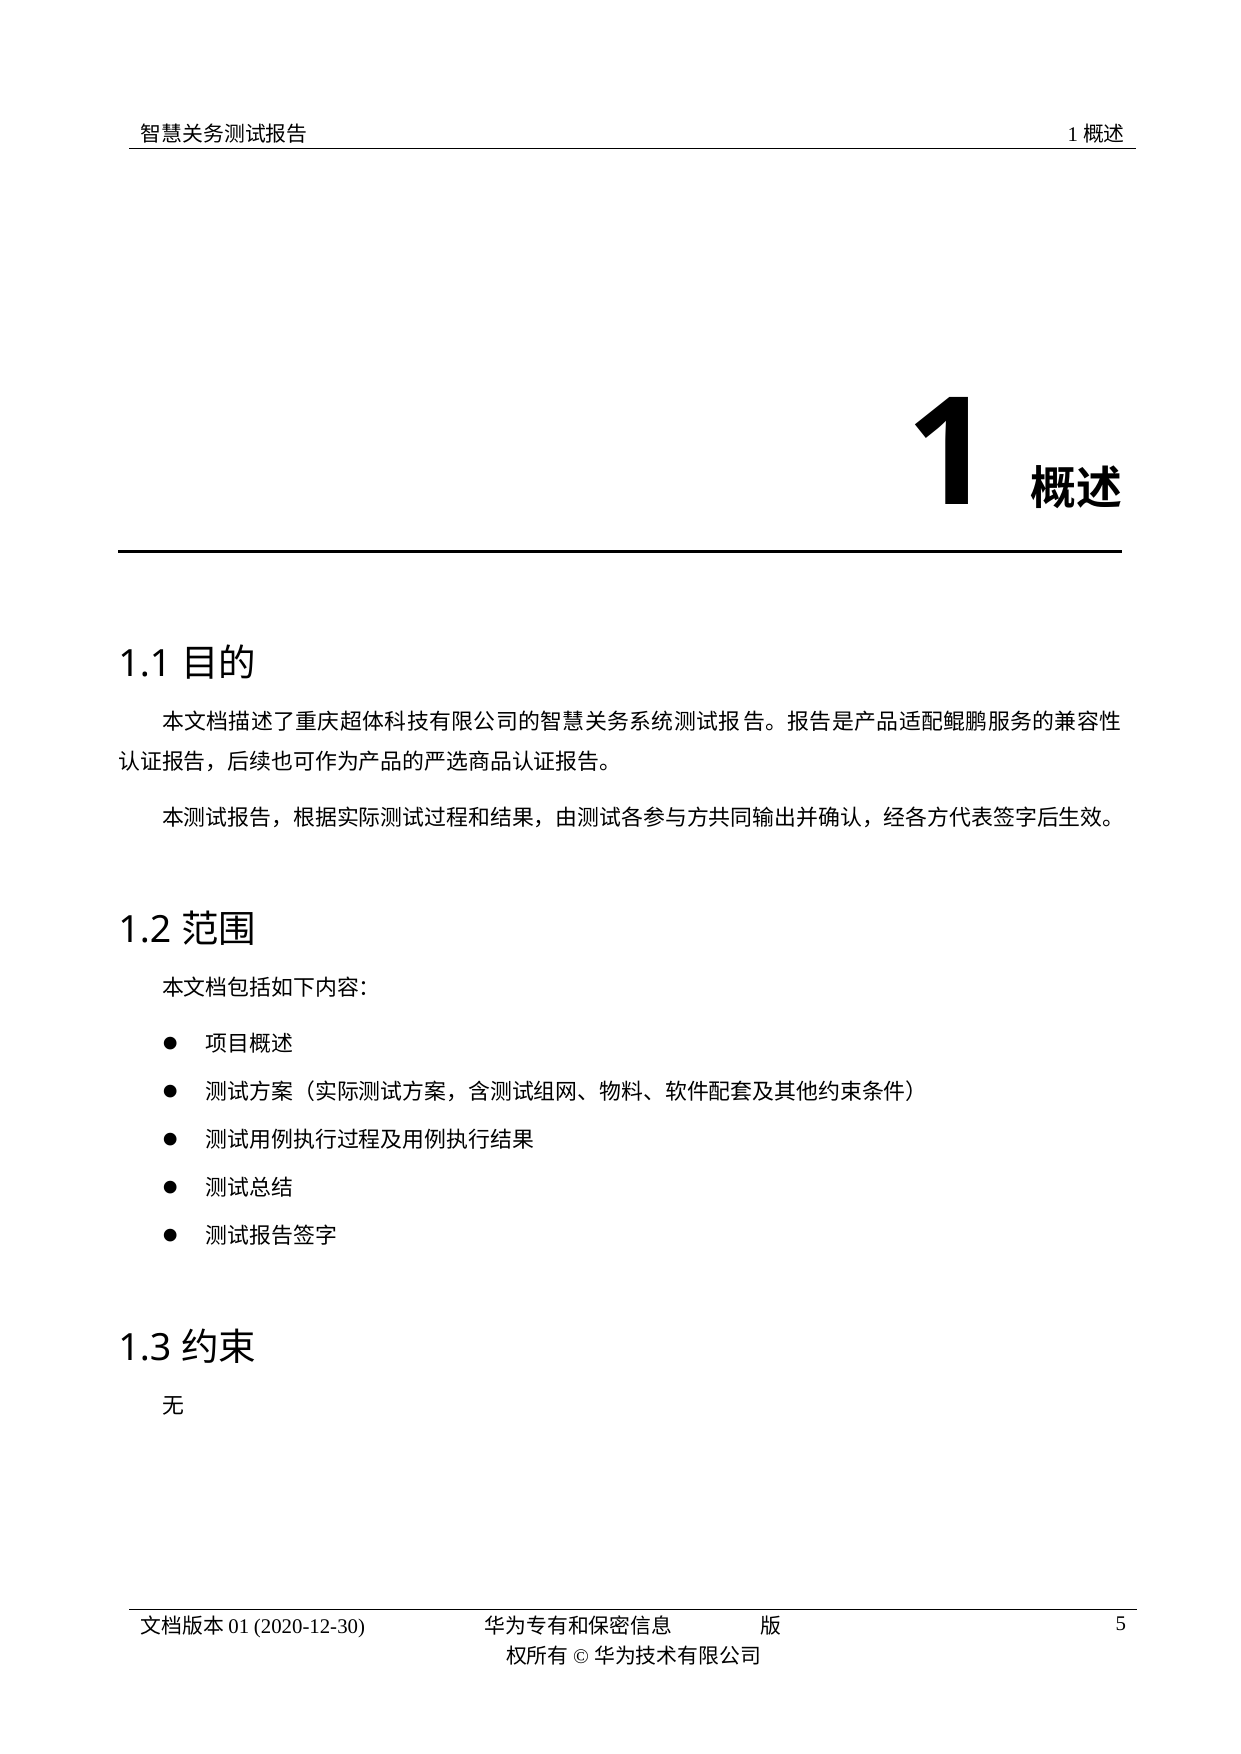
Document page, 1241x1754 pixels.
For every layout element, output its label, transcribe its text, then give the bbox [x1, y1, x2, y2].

list 测试报告签字 [162, 1218, 1122, 1249]
subtitle 范围 [118, 902, 1122, 953]
text 本文档描述了重庆超体科技有限公司的智慧关务系统测试报告。报告是产品适配鲲鹏服务的兼容性认证报告，后续也可作为产品的严选商品认证报告。 [118, 704, 1122, 776]
subtitle 概述 [118, 344, 1122, 550]
list 测试用例执行过程及用例执行结果 [162, 1122, 1122, 1154]
list 项目概述 [162, 1026, 1122, 1058]
text 本文档包括如下内容： [118, 970, 1122, 1002]
text 本测试报告，根据实际测试过程和结果，由测试各参与方共同输出并确认，经各方代表签字后生效。 [118, 800, 1122, 832]
list 测试总结 [162, 1170, 1122, 1202]
text 无 [118, 1388, 1122, 1419]
subtitle 约束 [118, 1320, 1122, 1371]
list 测试方案（实际测试方案，含测试组网、物料、软件配套及其他约束条件） [162, 1074, 1122, 1106]
subtitle 目的 [118, 637, 1122, 688]
